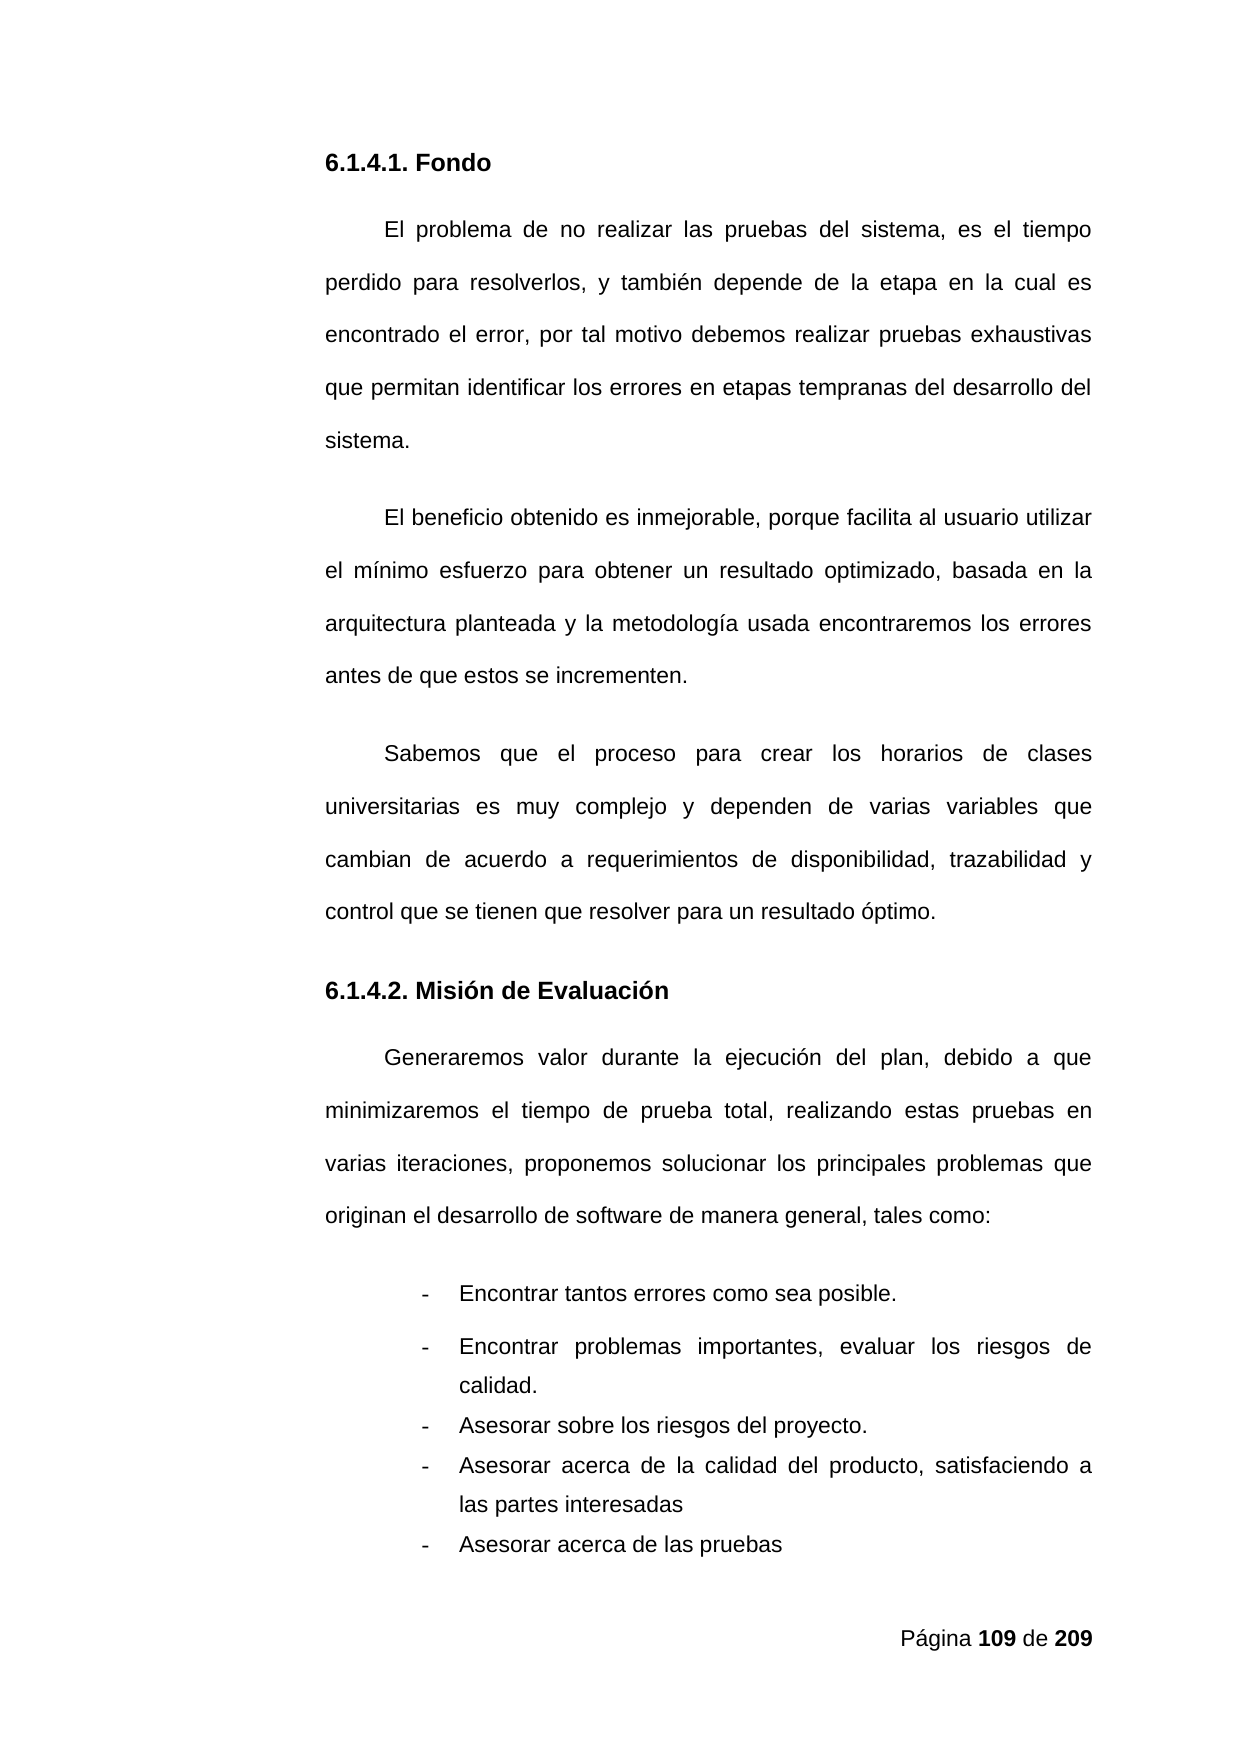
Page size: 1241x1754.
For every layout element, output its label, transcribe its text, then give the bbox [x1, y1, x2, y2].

list Asesorar acerca de la calidad del producto, satisfaciendo a las partes interesadas [421, 1452, 1092, 1518]
list Encontrar tantos errores como sea posible. [421, 1280, 1092, 1306]
text El problema de no realizar las pruebas del sistema, es el tiempo perdido para resolverlos, y también depende de la etapa en la cual es encontrado el error, por tal motivo debemos realizar pruebas exhaustivas que permitan identificar los errores en etapas tempranas del desarrollo del sistema. [325, 216, 1092, 453]
list Asesorar sobre los riesgos del proyecto. [421, 1412, 1092, 1438]
text 6.1.4.1. Fondo [251, 148, 1092, 176]
text El beneficio obtenido es inmejorable, porque facilita al usuario utilizar el mínimo esfuerzo para obtener un resultado optimizado, basada en la arquitectura planteada y la metodología usada encontraremos los errores antes de que estos se incrementen. [325, 504, 1092, 689]
text 6.1.4.2. Misión de Evaluación [251, 976, 1092, 1005]
text Sabemos que el proceso para crear los horarios de clases universitarias es muy complejo y dependen de varias variables que cambian de acuerdo a requerimientos de disponibilidad, trazabilidad y control que se tienen que resolver para un resultado óptimo. [325, 740, 1092, 925]
text Generaremos valor durante la ejecución del plan, debido a que minimizaremos el tiempo de prueba total, realizando estas pruebas en varias iteraciones, proponemos solucionar los principales problemas que originan el desarrollo de software de manera general, tales como: [325, 1044, 1092, 1229]
list Encontrar problemas importantes, evaluar los riesgos de calidad. [421, 1333, 1092, 1399]
list Asesorar acerca de las pruebas [421, 1531, 1092, 1557]
